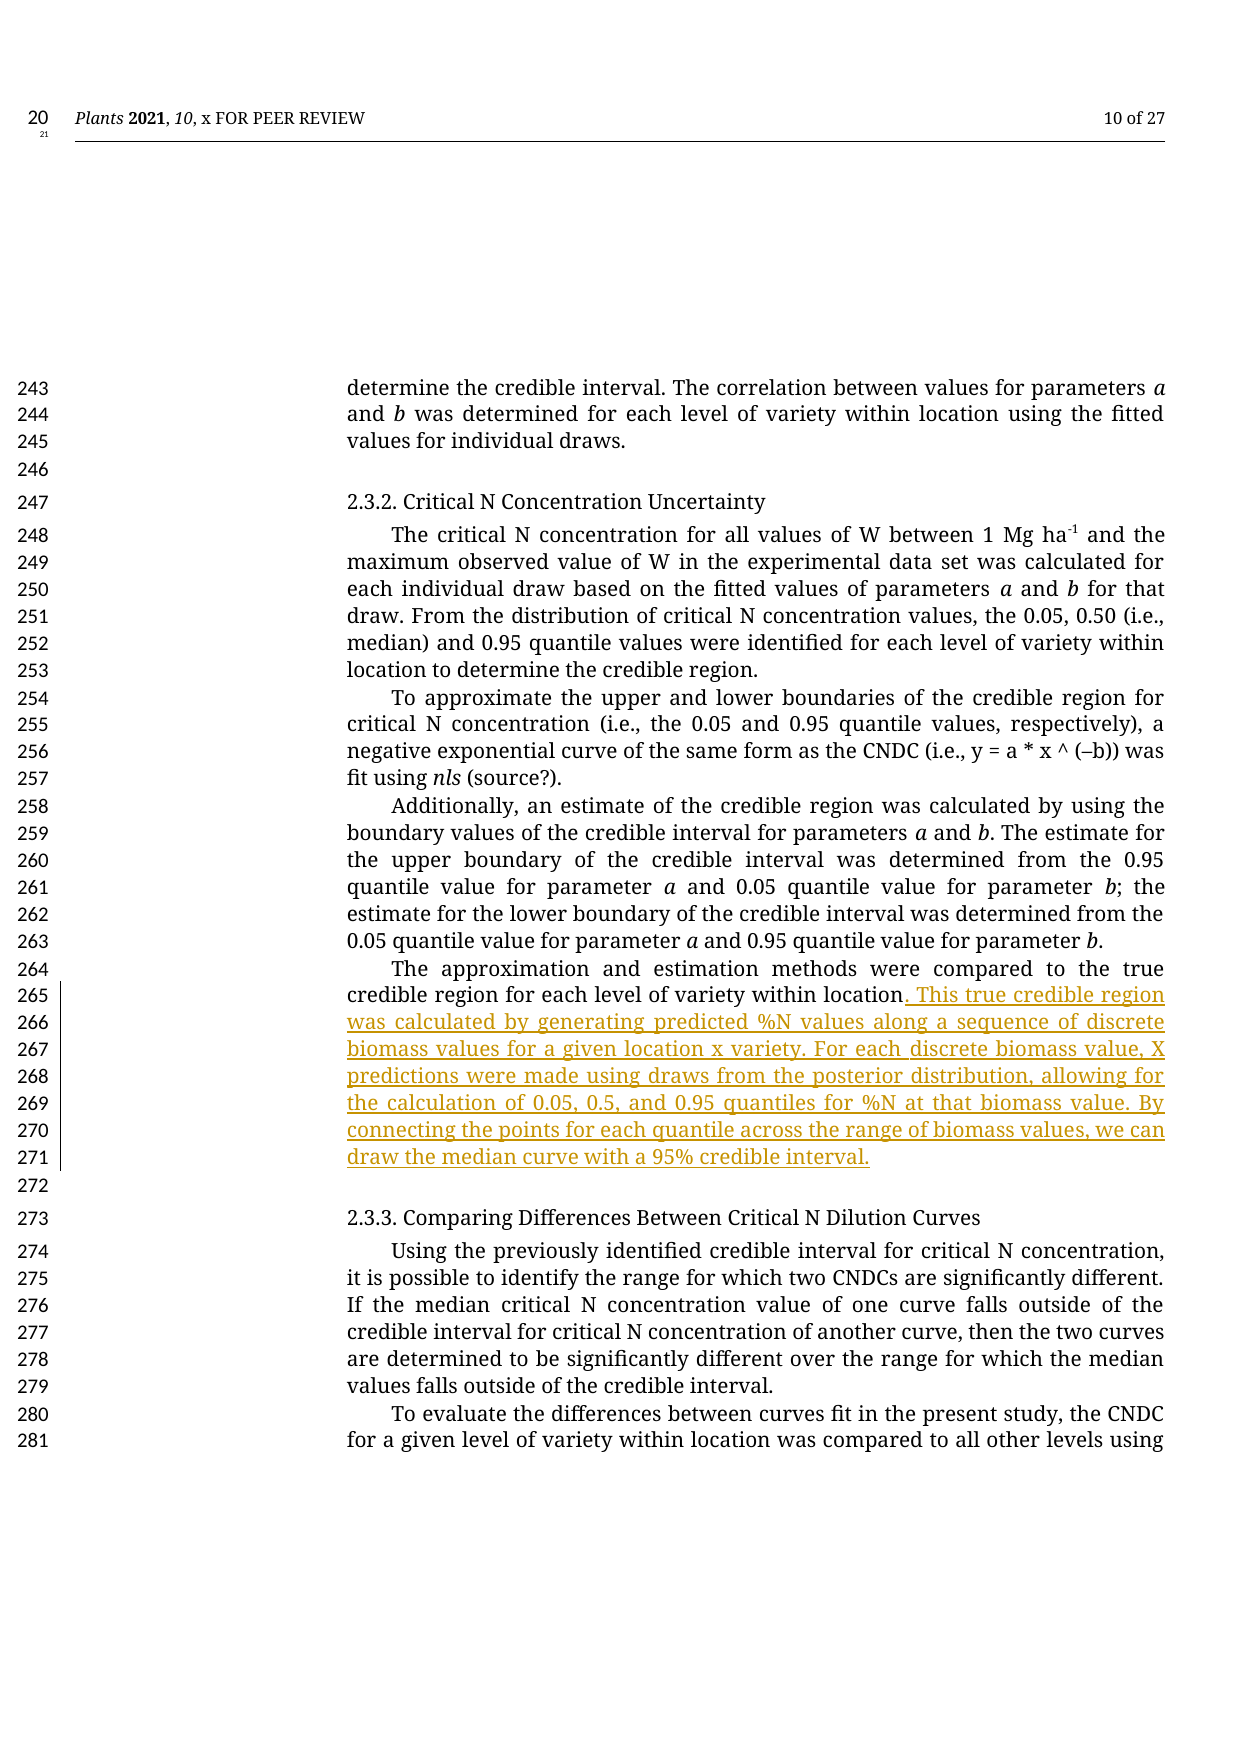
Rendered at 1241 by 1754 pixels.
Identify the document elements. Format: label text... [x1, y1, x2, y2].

text The approximation and estimation methods were compared to the true credible region for each level of variety within location [347, 1059, 1165, 1085]
text The approximation and estimation methods were compared to the true credible region for each level of variety within location [347, 1141, 1165, 1171]
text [347, 374, 1165, 455]
text The approximation and estimation methods were compared to the true credible region for each level of variety within location [347, 954, 1165, 1031]
text Additionally, an estimate of the credible region was calculated by using the boundary values of the credible interval for parameters a and b. The estimate for the upper boundary of the credible interval was determined from the 0.95 quantile value for parameter a and 0.05 quantile value for parameter b; the estimate for the lower boundary of the credible interval was determined from the 0.05 quantile value for parameter a and 0.95 quantile value for parameter b. [347, 792, 1165, 954]
subtitle 2.3.3. Comparing Differences Between Critical N Dilution Curves [347, 1204, 1165, 1231]
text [347, 1400, 1165, 1454]
text The approximation and estimation methods were compared to the true credible region for each level of variety within location [347, 1087, 1165, 1112]
text The approximation and estimation methods were compared to the true credible region for each level of variety within location [347, 1033, 1165, 1058]
text Using the previously identified credible interval for critical N concentration, it is possible to identify the range for which two CNDCs are significantly different. If the median critical N concentration value of one curve falls outside of the credible interval for critical N concentration of another curve, then the two curves are determined to be significantly different over the range for which the median values falls outside of the credible interval. [347, 1237, 1165, 1400]
subtitle 2.3.2. Critical N Concentration Uncertainty [347, 488, 1165, 515]
text The approximation and estimation methods were compared to the true credible region for each level of variety within location [347, 1114, 1165, 1139]
text The critical N concentration for all values of W between 1 Mg ha-1 and the maximum observed value of W in the experimental data set was calculated for each individual draw based on the fitted values of parameters a and b for that draw. From the distribution of critical N concentration values, the 0.05, 0.50 (i.e., median) and 0.95 quantile values were identified for each level of variety within location to determine the credible region. [347, 521, 1165, 684]
text To approximate the upper and lower boundaries of the credible region for critical N concentration (i.e., the 0.05 and 0.95 quantile values, respectively), a negative exponential curve of the same form as the CNDC (i.e., y = a * x ^ (–b)) was fit using nls (source?). [347, 684, 1165, 792]
